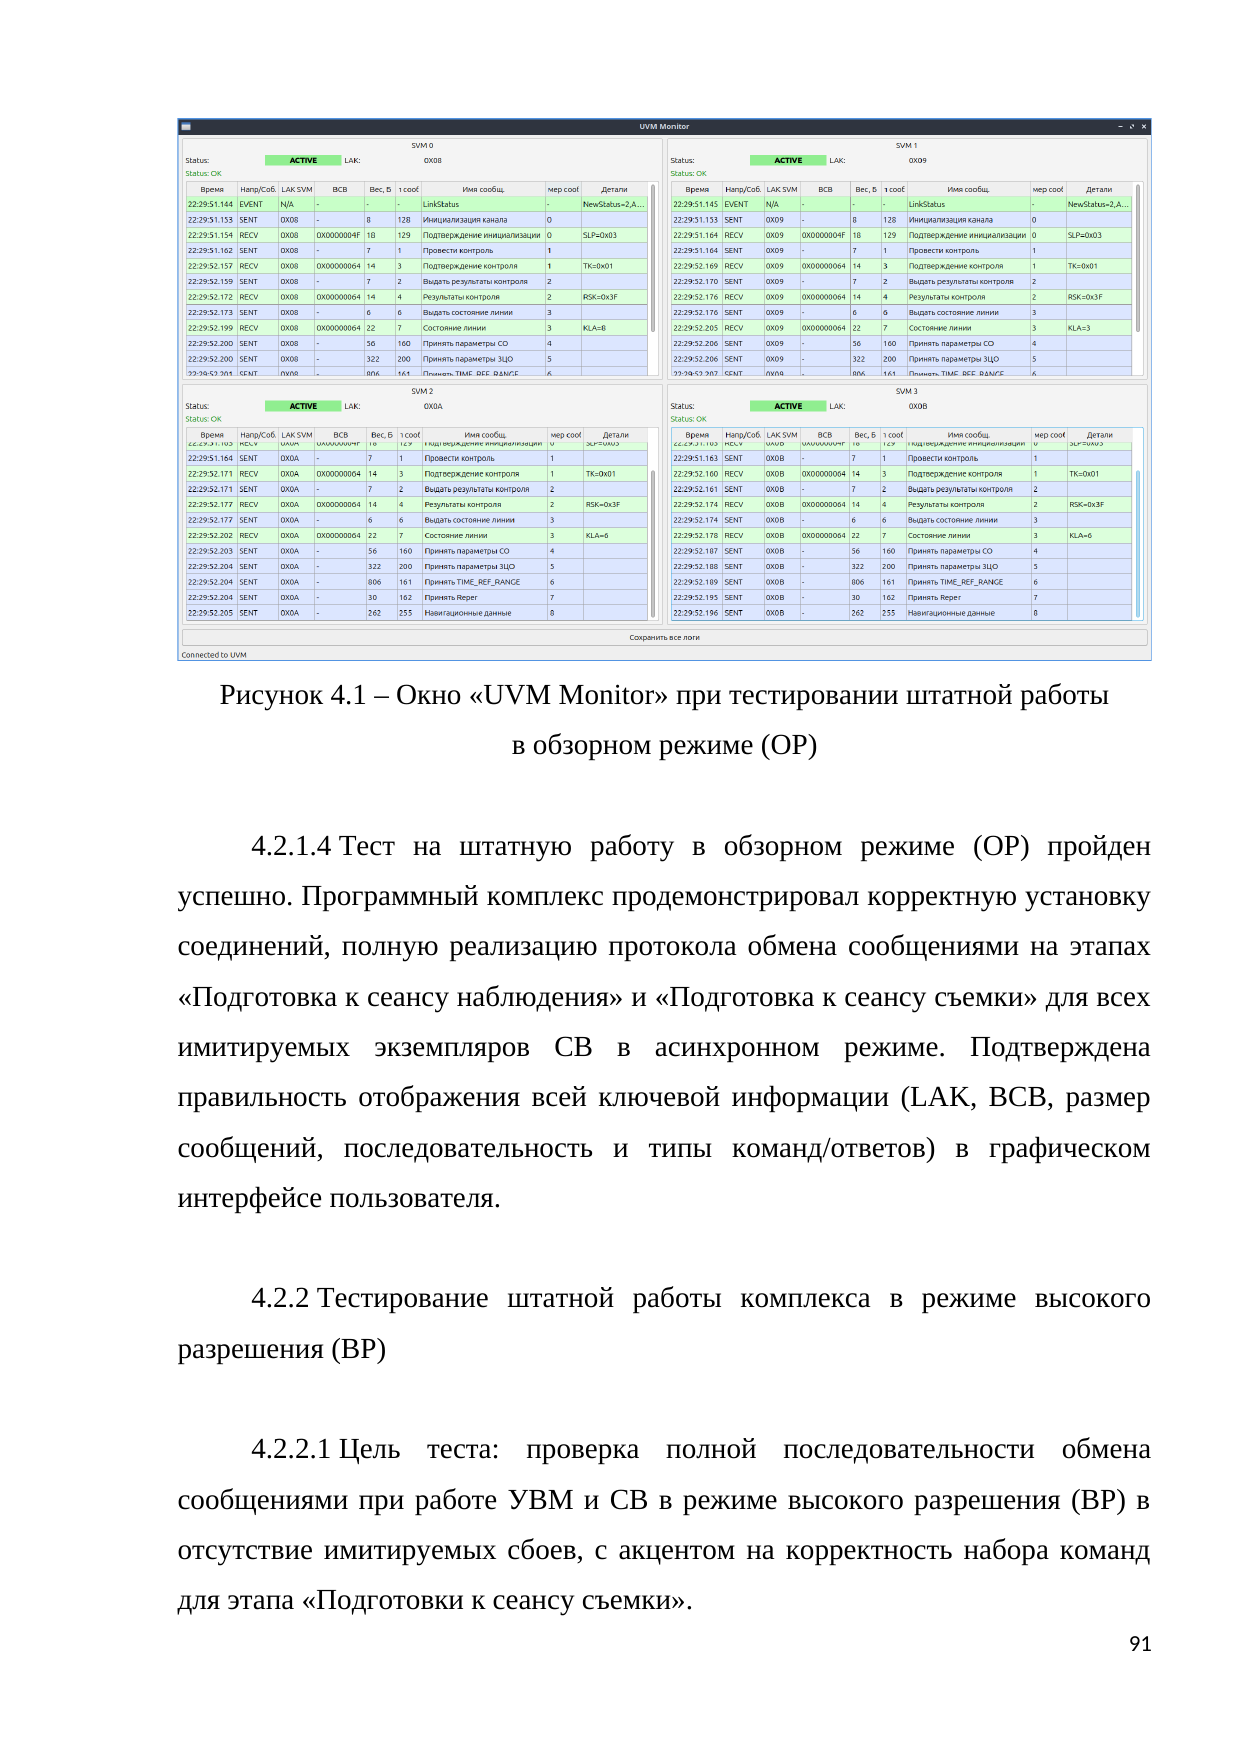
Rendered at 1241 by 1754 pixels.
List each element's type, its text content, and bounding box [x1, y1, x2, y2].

picture [177, 118, 1152, 661]
text Тест на штатную работу в обзорном режиме (ОР) пройден успешно. Программный комплекс продемонстрировал корректную установку соединений, полную реализацию протокола обмена сообщениями на этапах «Подготовка к сеансу наблюдения» и «Подготовка к сеансу съемки» для всех имитируемых экземпляров СВ в асинхронном режиме. Подтверждена правильность отображения всей ключевой информации (LAK, BCB, размер сообщений, последовательность и типы команд/ответов) в графическом интерфейсе пользователя. [177, 828, 1152, 1213]
text Цель теста: проверка полной последовательности обмена сообщениями при работе УВМ и СВ в режиме высокого разрешения (ВР) в отсутствие имитируемых сбоев, с акцентом на корректность набора команд для этапа «Подготовки к сеансу съемки». [177, 1432, 1152, 1616]
text Тестирование штатной работы комплекса в режиме высокого разрешения (ВР) [177, 1281, 1152, 1364]
text Рисунок 4.1 – Окно «UVM Monitor» при тестировании штатной работы в обзорном режиме (ОР) [177, 677, 1152, 761]
